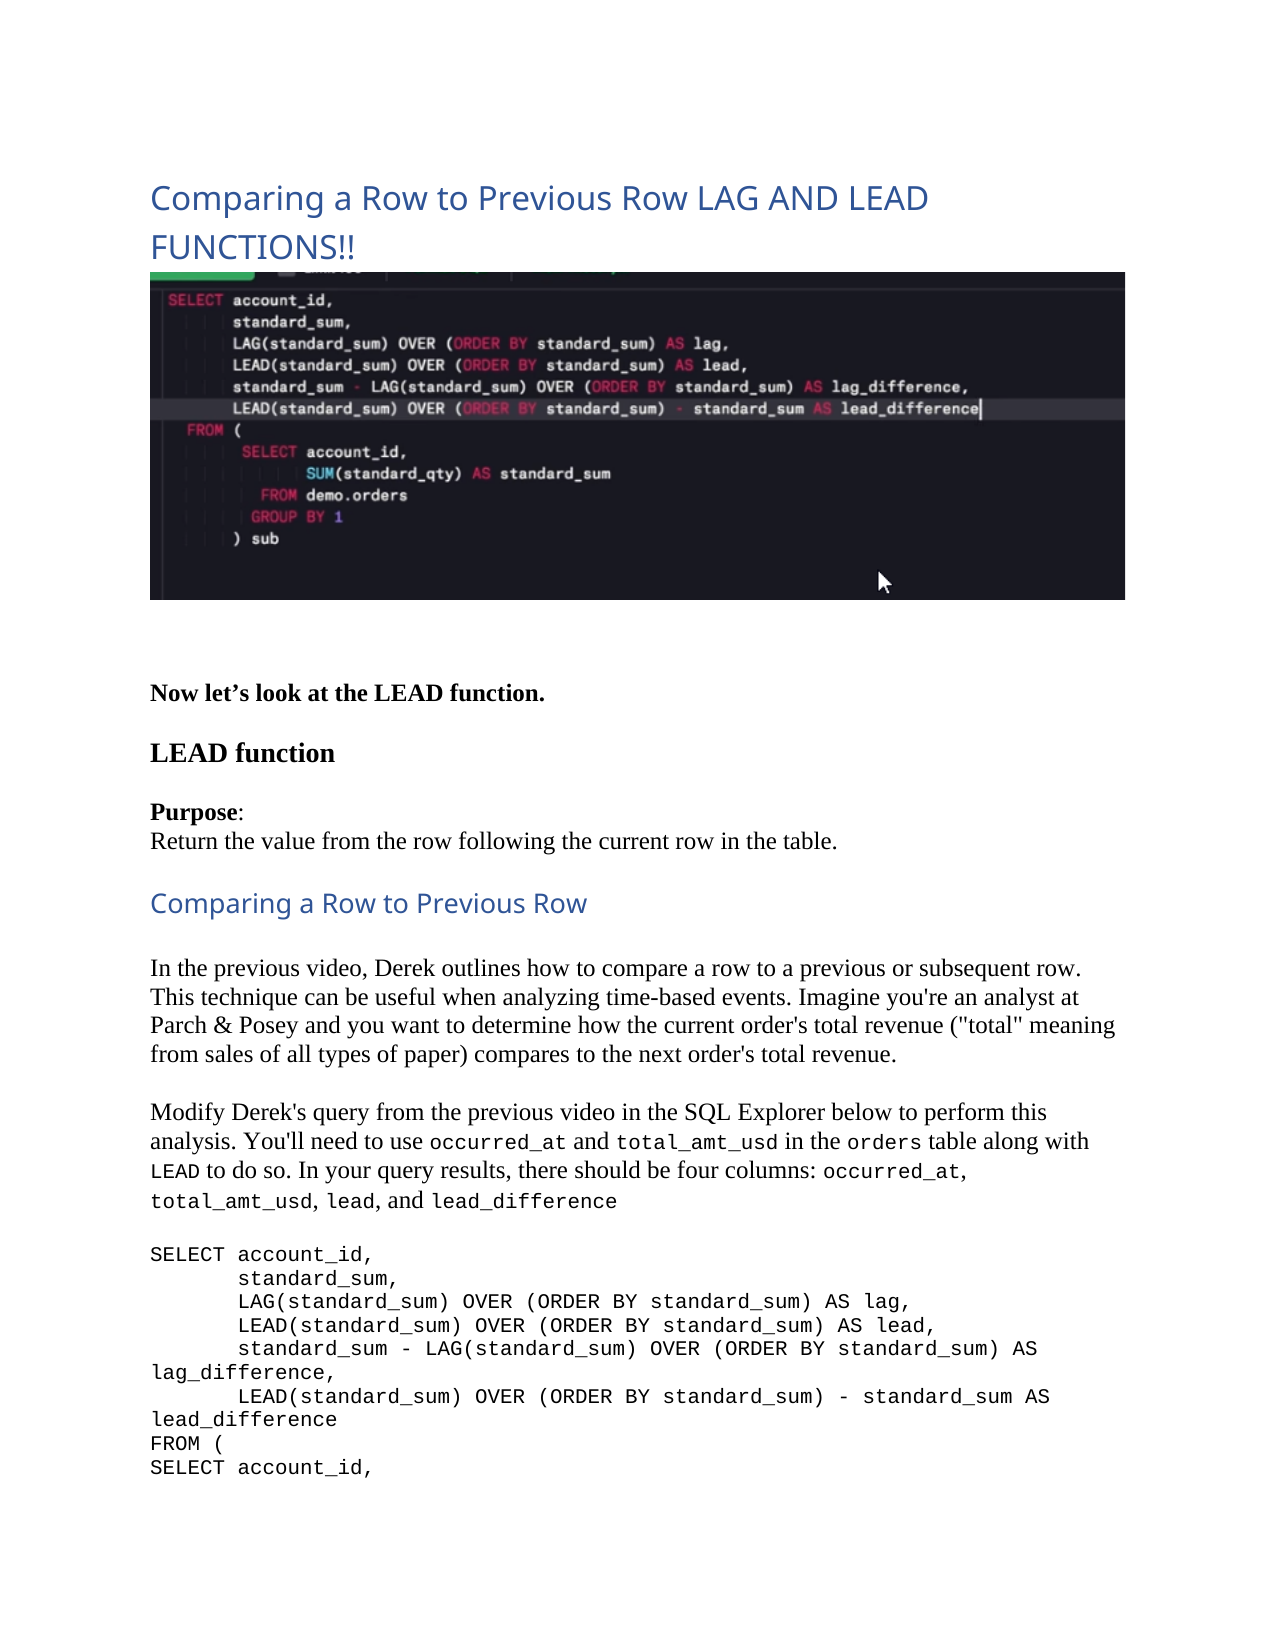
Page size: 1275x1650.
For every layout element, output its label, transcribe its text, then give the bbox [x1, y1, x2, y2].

text In the previous video, Derek outlines how to compare a row to a previous or subsequent row. This technique can be useful when analyzing time-based events. Imagine you're an analyst at Parch & Posey and you want to determine how the current order's total revenue ("total" meaning from sales of all types of paper) compares to the next order's total revenue. [150, 953, 1125, 1068]
text standard_sum, [150, 1267, 1125, 1291]
subtitle LEAD function [150, 736, 1125, 768]
text Now let’s look at the LEAD function. [150, 678, 1125, 707]
text LEAD(standard_sum) OVER (ORDER BY standard_sum) - standard_sum AS lead_difference [150, 1386, 1125, 1433]
text SELECT account_id, [150, 1244, 1125, 1267]
text Purpose: Return the value from the row following the current row in the table. [150, 797, 1125, 855]
subtitle Comparing a Row to Previous Row [150, 884, 1125, 921]
text standard_sum - LAG(standard_sum) OVER (ORDER BY standard_sum) AS lag_difference, [150, 1338, 1125, 1386]
text SELECT account_id, [150, 1457, 1125, 1480]
text LAG(standard_sum) OVER (ORDER BY standard_sum) AS lag, [150, 1291, 1125, 1315]
text LEAD(standard_sum) OVER (ORDER BY standard_sum) AS lead, [150, 1315, 1125, 1338]
subtitle Comparing a Row to Previous Row LAG AND LEAD FUNCTIONS!! [150, 175, 1125, 269]
text FROM ( [150, 1433, 1125, 1457]
text Modify Derek's query from the previous video in the SQL Explorer below to perform this analysis. You'll need to use occurred_at and total_amt_usd in the orders table along with LEAD to do so. In your query results, there should be four columns: occurred_at, total_amt_usd, lead, and lead_difference [150, 1097, 1125, 1215]
picture [150, 272, 1125, 600]
